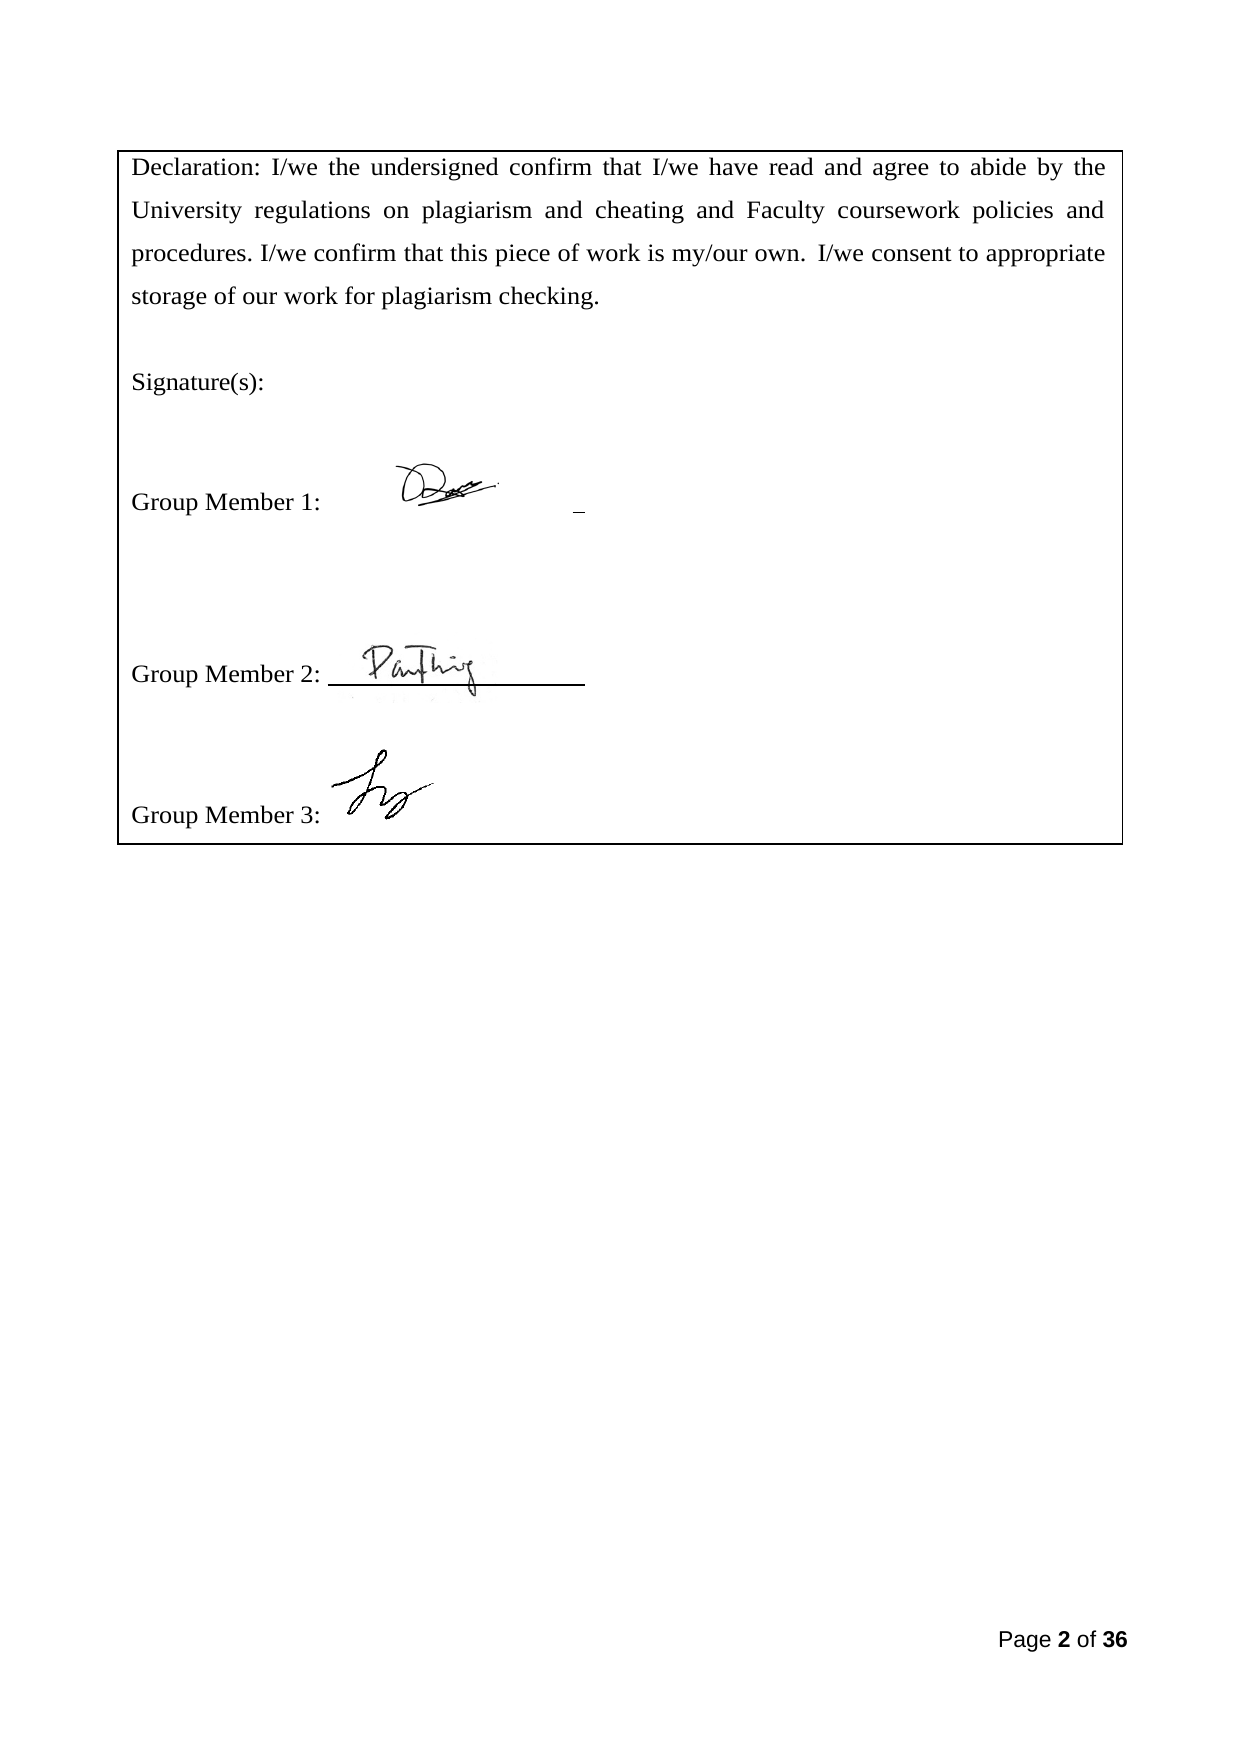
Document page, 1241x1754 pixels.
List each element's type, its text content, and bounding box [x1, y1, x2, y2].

picture [327, 453, 573, 510]
table_cell Declaration: I/we the undersigned confirm that I/we have read and agree to abide by the University regulations on plagiarism and cheating and Faculty coursework policies and procedures. I/we confirm that this piece of work is my/our own. I/we consent to appropriate storage of our work for plagiarism checking. Signature(s): Group Member 1: Group Member 2: Group Member 3: [119, 152, 1122, 843]
